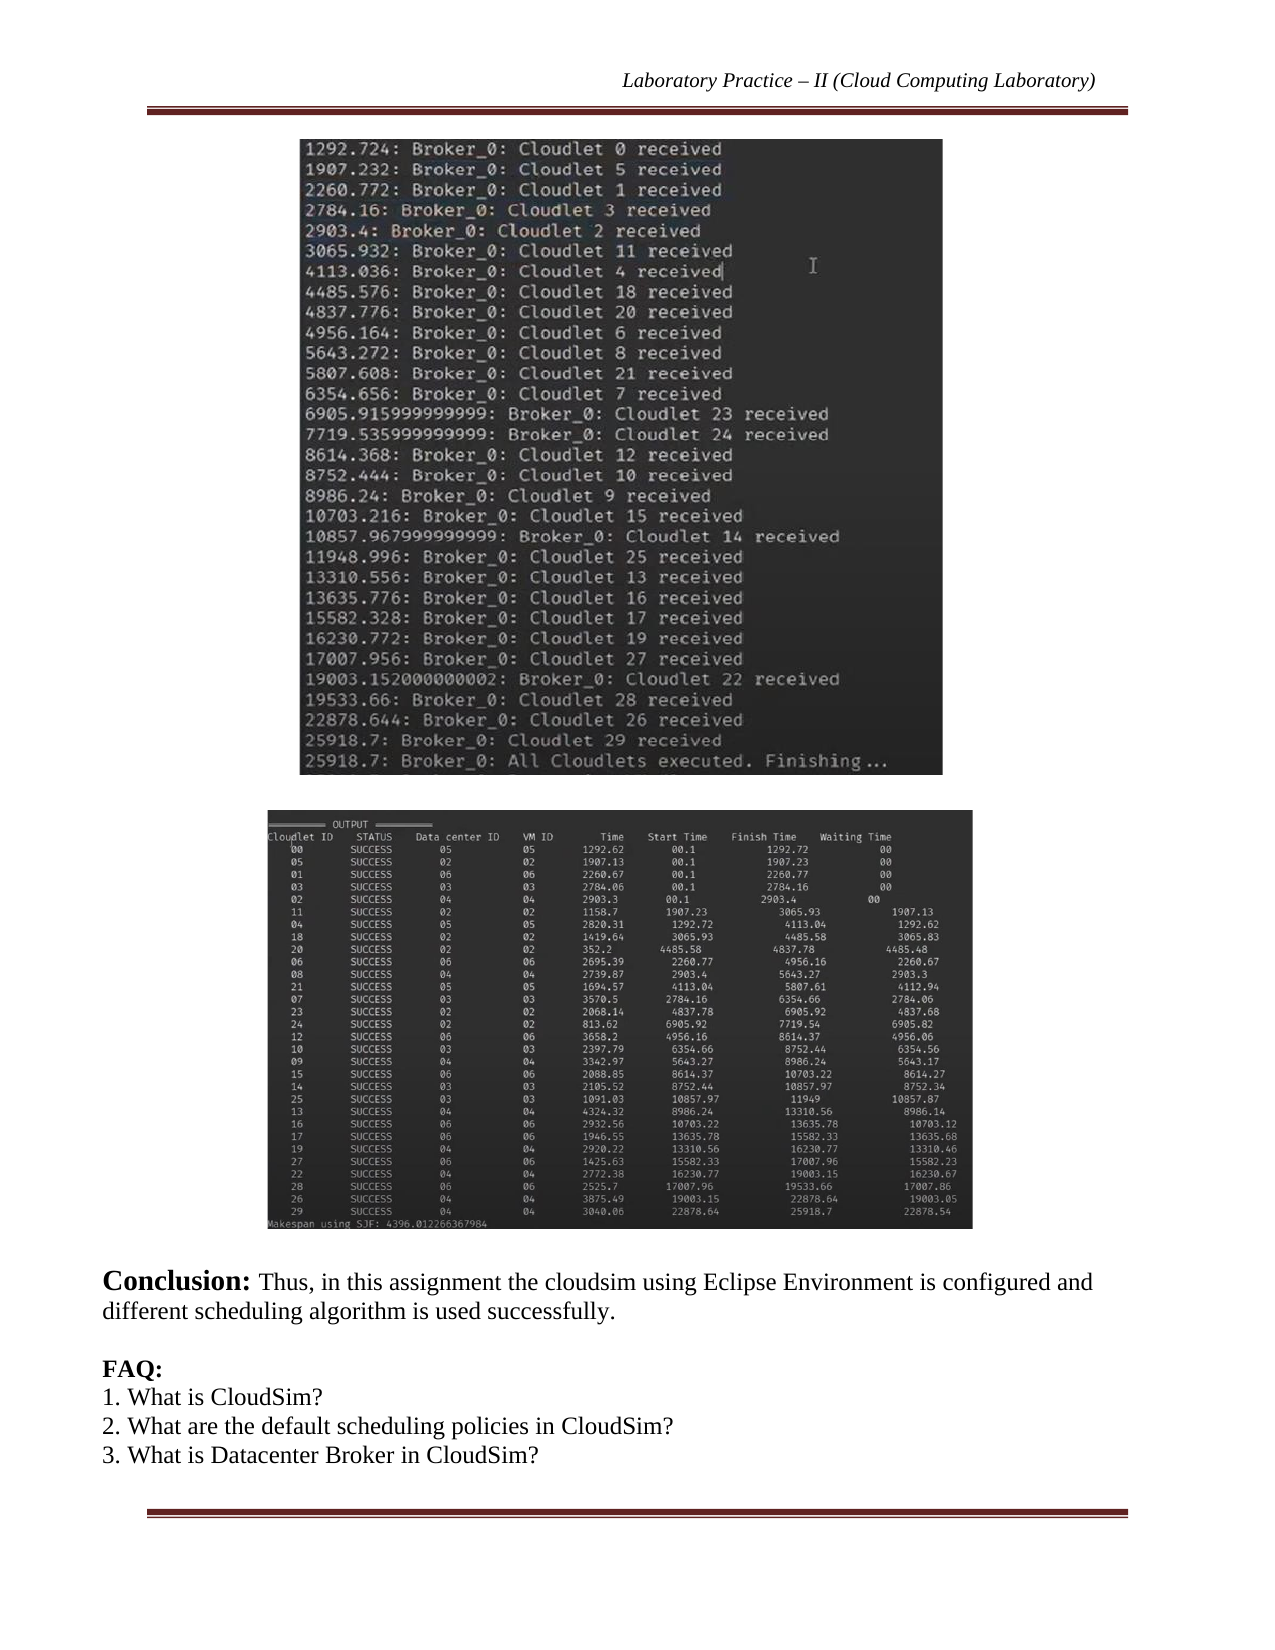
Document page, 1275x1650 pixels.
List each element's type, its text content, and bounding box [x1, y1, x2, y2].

subtitle FAQ: [102, 1354, 1162, 1382]
list What are the default scheduling policies in CloudSim? [102, 1411, 1162, 1440]
picture [267, 810, 973, 1229]
list What is Datacenter Broker in CloudSim? [102, 1440, 1162, 1469]
list What is CloudSim? [102, 1382, 1162, 1411]
picture [299, 139, 943, 775]
text Conclusion: Thus, in this assignment the cloudsim using Eclipse Environment is configured and different scheduling algorithm is used successfully. [102, 1263, 1093, 1325]
